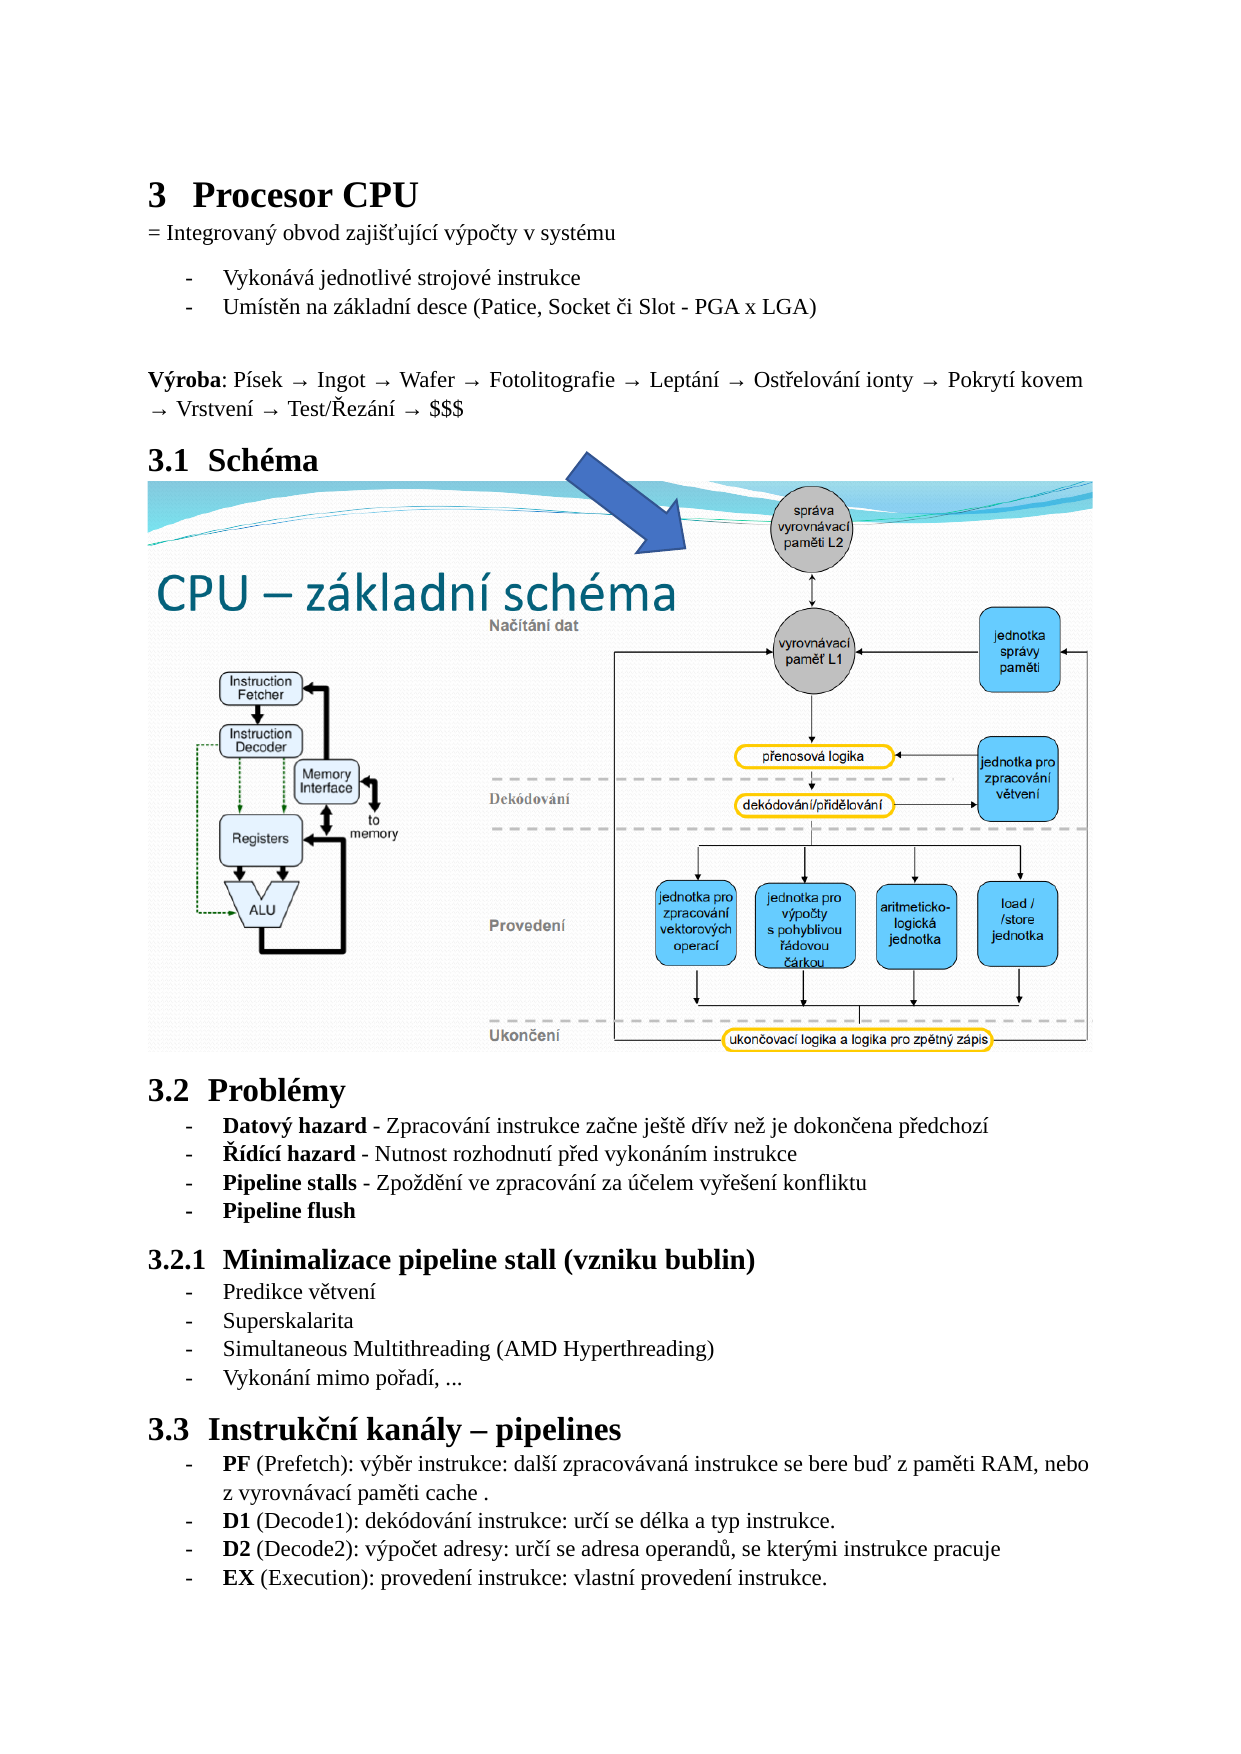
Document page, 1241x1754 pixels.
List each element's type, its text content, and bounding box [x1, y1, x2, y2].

list Umístěn na základní desce (Patice, Socket či Slot - PGA x LGA) [185, 293, 1093, 347]
list Pipeline flush [185, 1197, 1093, 1223]
list Predikce větvení [185, 1278, 1093, 1305]
list Vykonává jednotlivé strojové instrukce [185, 264, 1093, 291]
list Simultaneous Multithreading (AMD Hyperthreading) [185, 1335, 1093, 1362]
list Pipeline stalls - Zpoždění ve zpracování za účelem vyřešení konfliktu [185, 1169, 1093, 1195]
list Superskalarita [185, 1307, 1093, 1333]
text = Integrovaný obvod zajišťující výpočty v systému [148, 219, 1093, 246]
subtitle Problémy [148, 1071, 1093, 1109]
list Vykonání mimo pořadí, ... [185, 1364, 1093, 1390]
list Datový hazard - Zpracování instrukce začne ještě dřív než je dokončena předchozí [185, 1112, 1093, 1138]
subtitle Minimalizace pipeline stall (vzniku bublin) [148, 1242, 1093, 1276]
list Řídící hazard - Nutnost rozhodnutí před vykonáním instrukce [185, 1140, 1093, 1167]
text Výroba: Písek → Ingot → Wafer → Fotolitografie → Leptání → Ostřelování ionty → Pokrytí kovem → Vrstvení → Test/Řezání → $$$ [148, 366, 1093, 421]
picture [147, 481, 1093, 1052]
subtitle Procesor CPU [148, 173, 1093, 216]
subtitle Instrukční kanály – pipelines [148, 1409, 1093, 1447]
subtitle Schéma [148, 440, 1093, 478]
list D1 (Decode1): dekódování instrukce: určí se délka a typ instrukce. [185, 1507, 1093, 1533]
list EX (Execution): provedení instrukce: vlastní provedení instrukce. [185, 1564, 1093, 1590]
list D2 (Decode2): výpočet adresy: určí se adresa operandů, se kterými instrukce pracuje [185, 1536, 1093, 1562]
list PF (Prefetch): výběr instrukce: další zpracovávaná instrukce se bere buď z paměti RAM, nebo z vyrovnávací paměti cache . [185, 1450, 1093, 1505]
